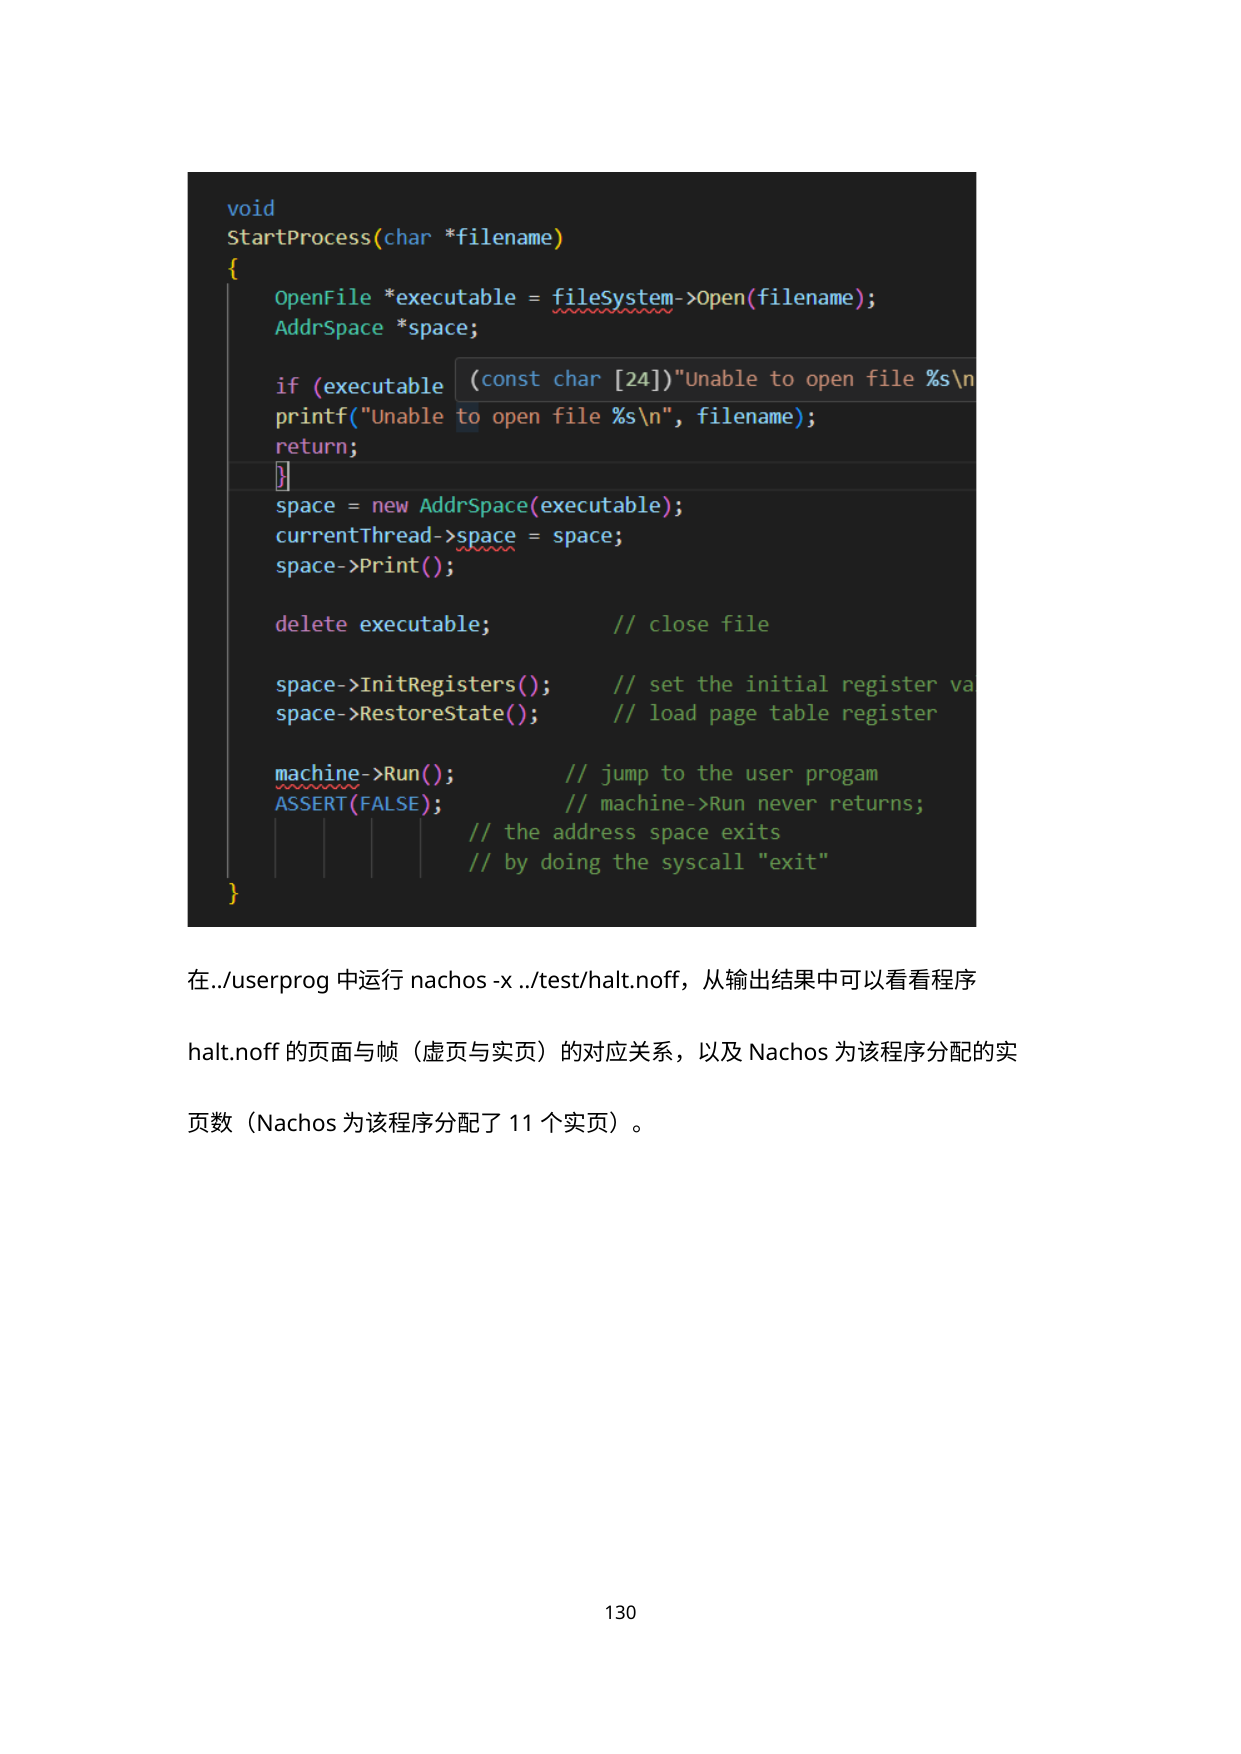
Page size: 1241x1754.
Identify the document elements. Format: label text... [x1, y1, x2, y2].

text 页数（Nachos 为该程序分配了 11 个实页）。 [187, 1089, 1053, 1154]
text 在../userprog 中运行 nachos -x ../test/halt.noff，从输出结果中可以看看程序 [187, 946, 1053, 1011]
picture [187, 172, 977, 927]
text halt.noff 的页面与帧（虚页与实页）的对应关系，以及 Nachos 为该程序分配的实 [187, 1018, 1053, 1083]
